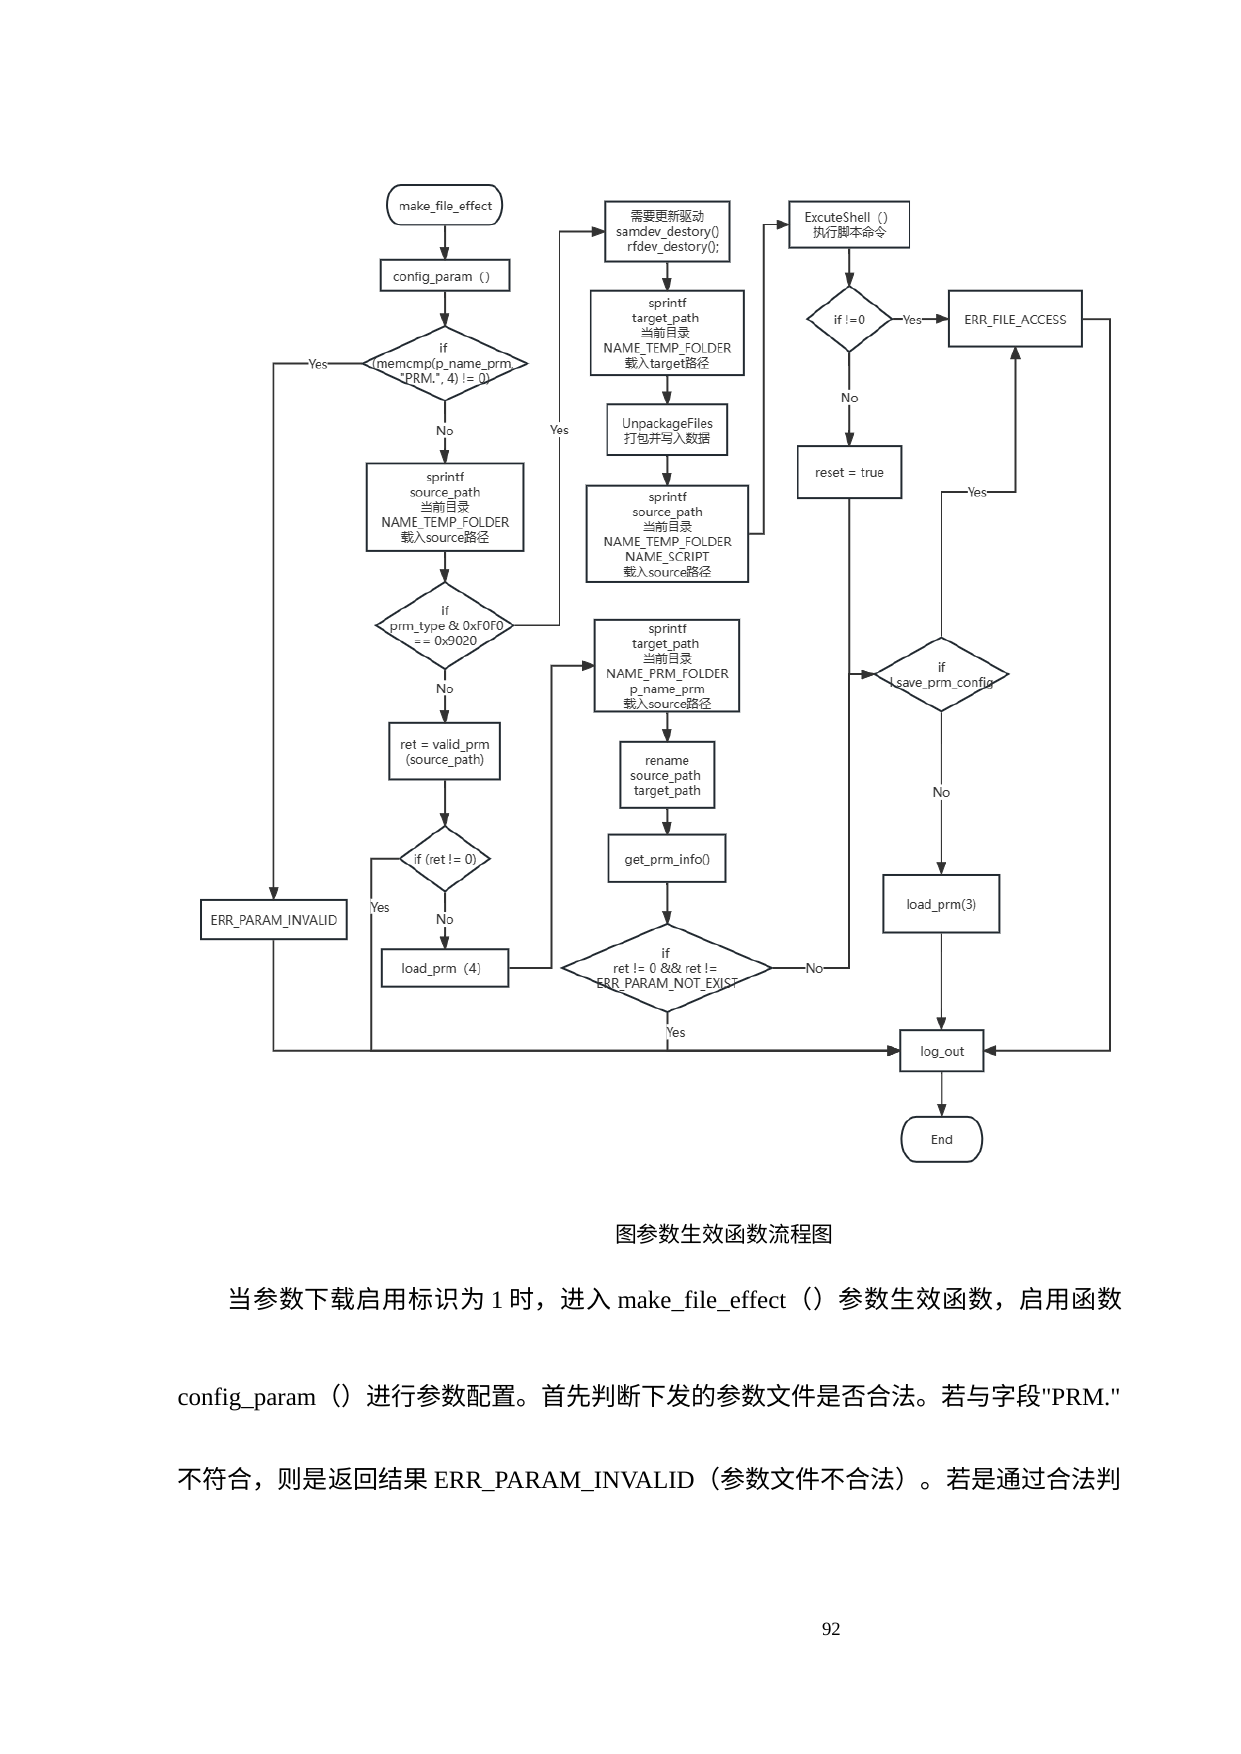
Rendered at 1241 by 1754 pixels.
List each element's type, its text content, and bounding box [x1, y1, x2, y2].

text 当参数下载启用标识为1时，进入make_file_effect（）参数生效函数，启用函数config_param（）进行参数配置。首先判断下发的参数文件是否合法。若与字段"PRM." [177, 1265, 1122, 1427]
picture [177, 162, 1133, 1184]
text 图参数生效函数流程图 [177, 1216, 1122, 1249]
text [177, 1445, 1122, 1510]
